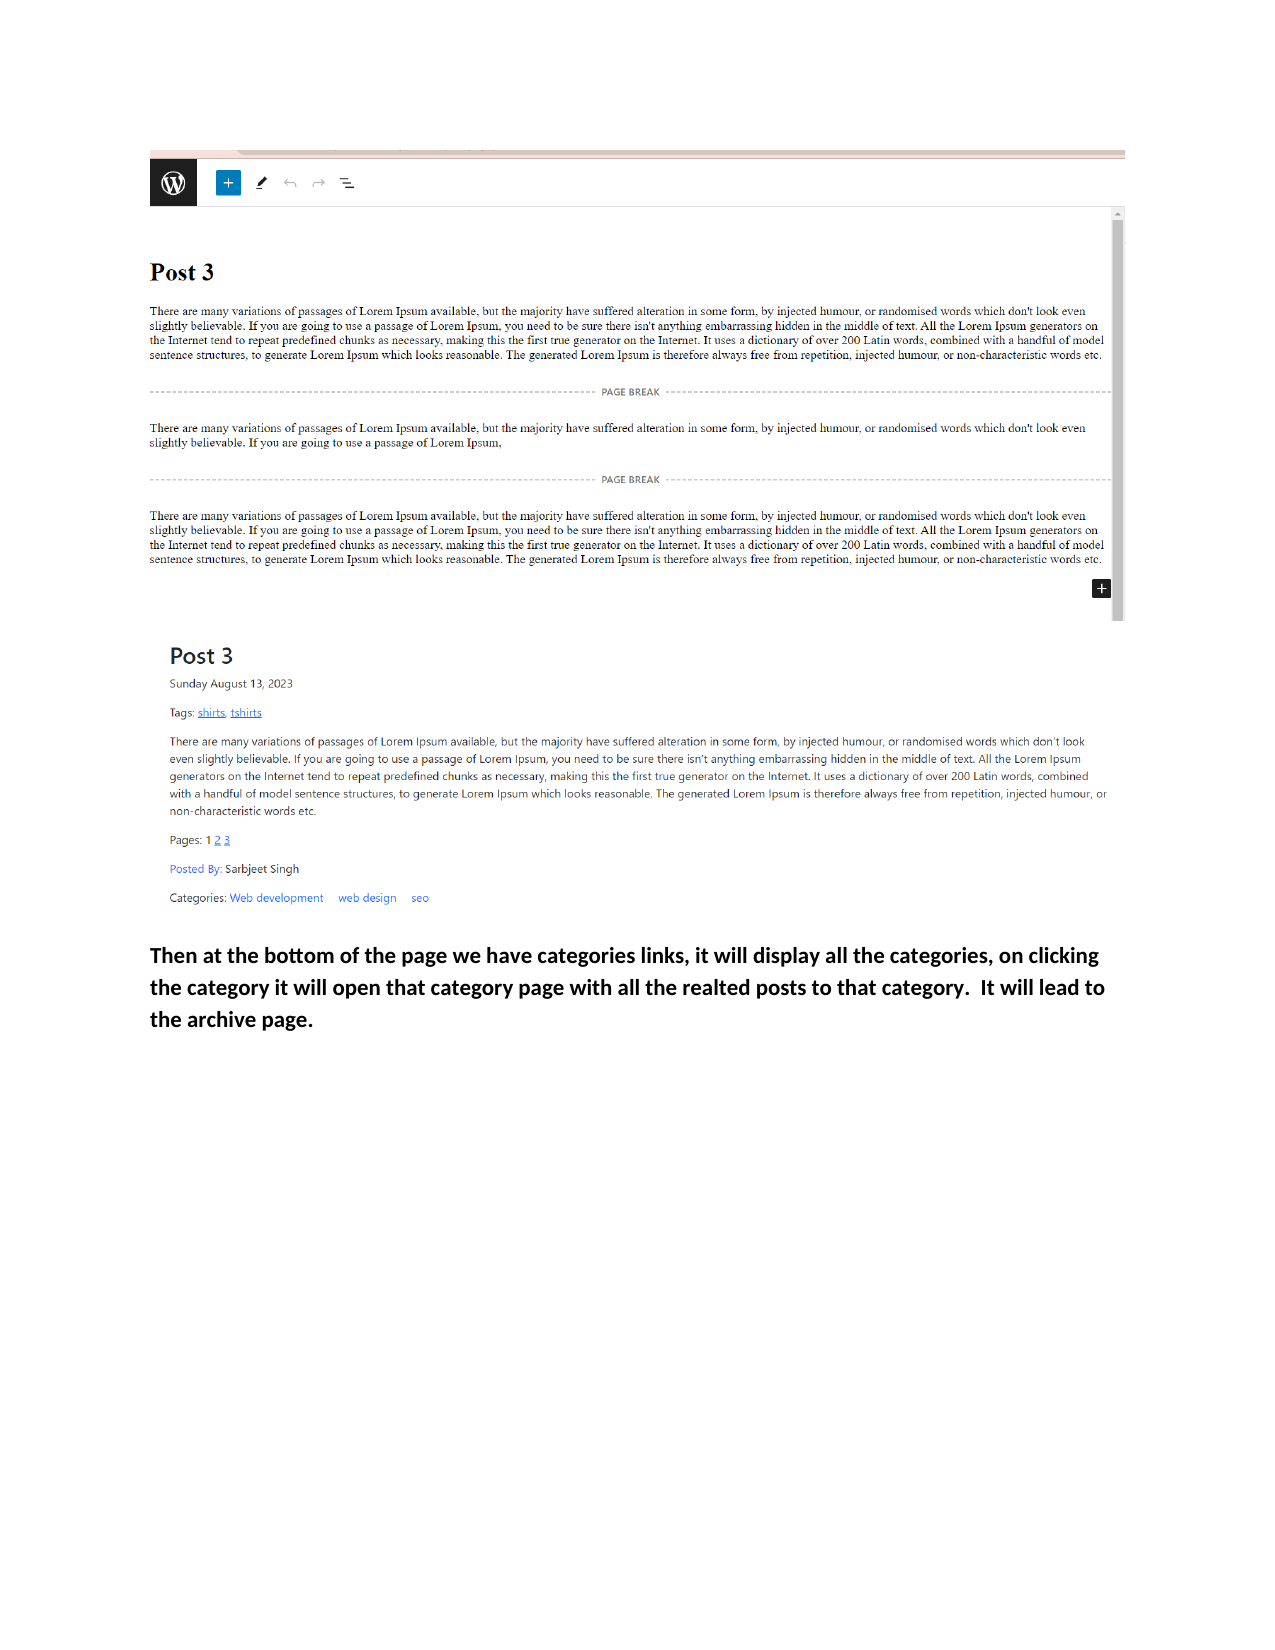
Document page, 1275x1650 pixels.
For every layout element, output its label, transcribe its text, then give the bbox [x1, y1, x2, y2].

text Then at the bottom of the page we have categories links, it will display all the categories, on clicking the category it will open that category page with all the realted posts to that category. It will lead to the archive page. [150, 941, 1125, 1033]
picture [150, 645, 1125, 916]
picture [150, 150, 1125, 621]
